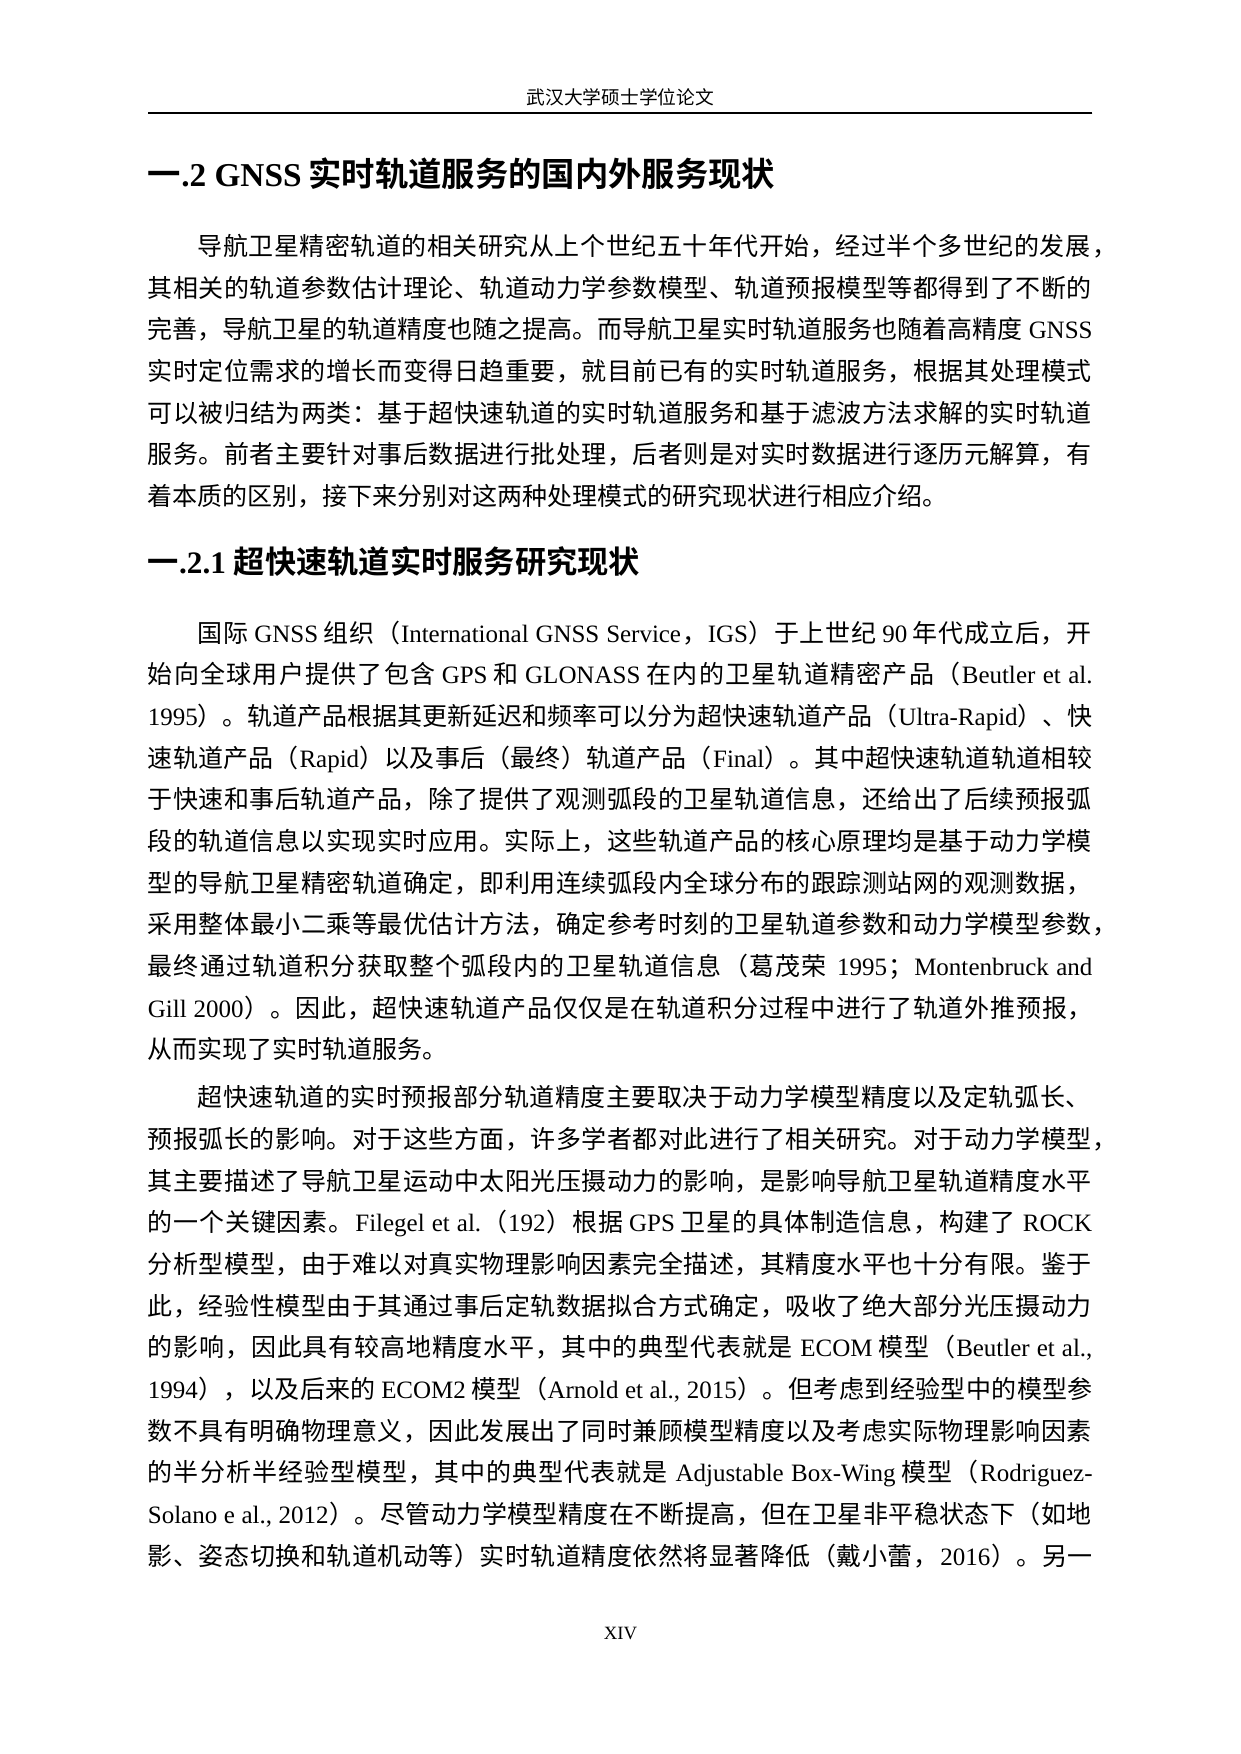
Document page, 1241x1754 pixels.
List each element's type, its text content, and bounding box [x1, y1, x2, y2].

text 导航卫星精密轨道的相关研究从上个世纪五十年代开始，经过半个多世纪的发展，其相关的轨道参数估计理论、轨道动力学参数模型、轨道预报模型等都得到了不断的完善，导航卫星的轨道精度也随之提高。而导航卫星实时轨道服务也随着高精度GNSS实时定位需求的增长而变得日趋重要，就目前已有的实时轨道服务，根据其处理模式可以被归结为两类：基于超快速轨道的实时轨道服务和基于滤波方法求解的实时轨道服务。前者主要针对事后数据进行批处理，后者则是对实时数据进行逐历元解算，有着本质的区别，接下来分别对这两种处理模式的研究现状进行相应介绍。 [148, 221, 1092, 513]
text 国际GNSS组织（International GNSS Service，IGS）于上世纪90年代成立后，开始向全球用户提供了包含GPS和GLONASS在内的卫星轨道精密产品（Beutler et al. 1995）。轨道产品根据其更新延迟和频率可以分为超快速轨道产品（Ultra-Rapid）、快速轨道产品（Rapid）以及事后（最终）轨道产品（Final）。其中超快速轨道轨道相较于快速和事后轨道产品，除了提供了观测弧段的卫星轨道信息，还给出了后续预报弧段的轨道信息以实现实时应用。实际上，这些轨道产品的核心原理均是基于动力学模型的导航卫星精密轨道确定，即利用连续弧段内全球分布的跟踪测站网的观测数据，采用整体最小二乘等最优估计方法，确定参考时刻的卫星轨道参数和动力学模型参数，最终通过轨道积分获取整个弧段内的卫星轨道信息（葛茂荣 1995；Montenbruck and Gill 2000）。因此，超快速轨道产品仅仅是在轨道积分过程中进行了轨道外推预报，从而实现了实时轨道服务。 [148, 608, 1092, 1066]
text 超快速轨道实时服务研究现状 [148, 538, 1092, 583]
subtitle GNSS实时轨道服务的国内外服务现状 [148, 148, 1092, 196]
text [148, 1072, 1092, 1572]
